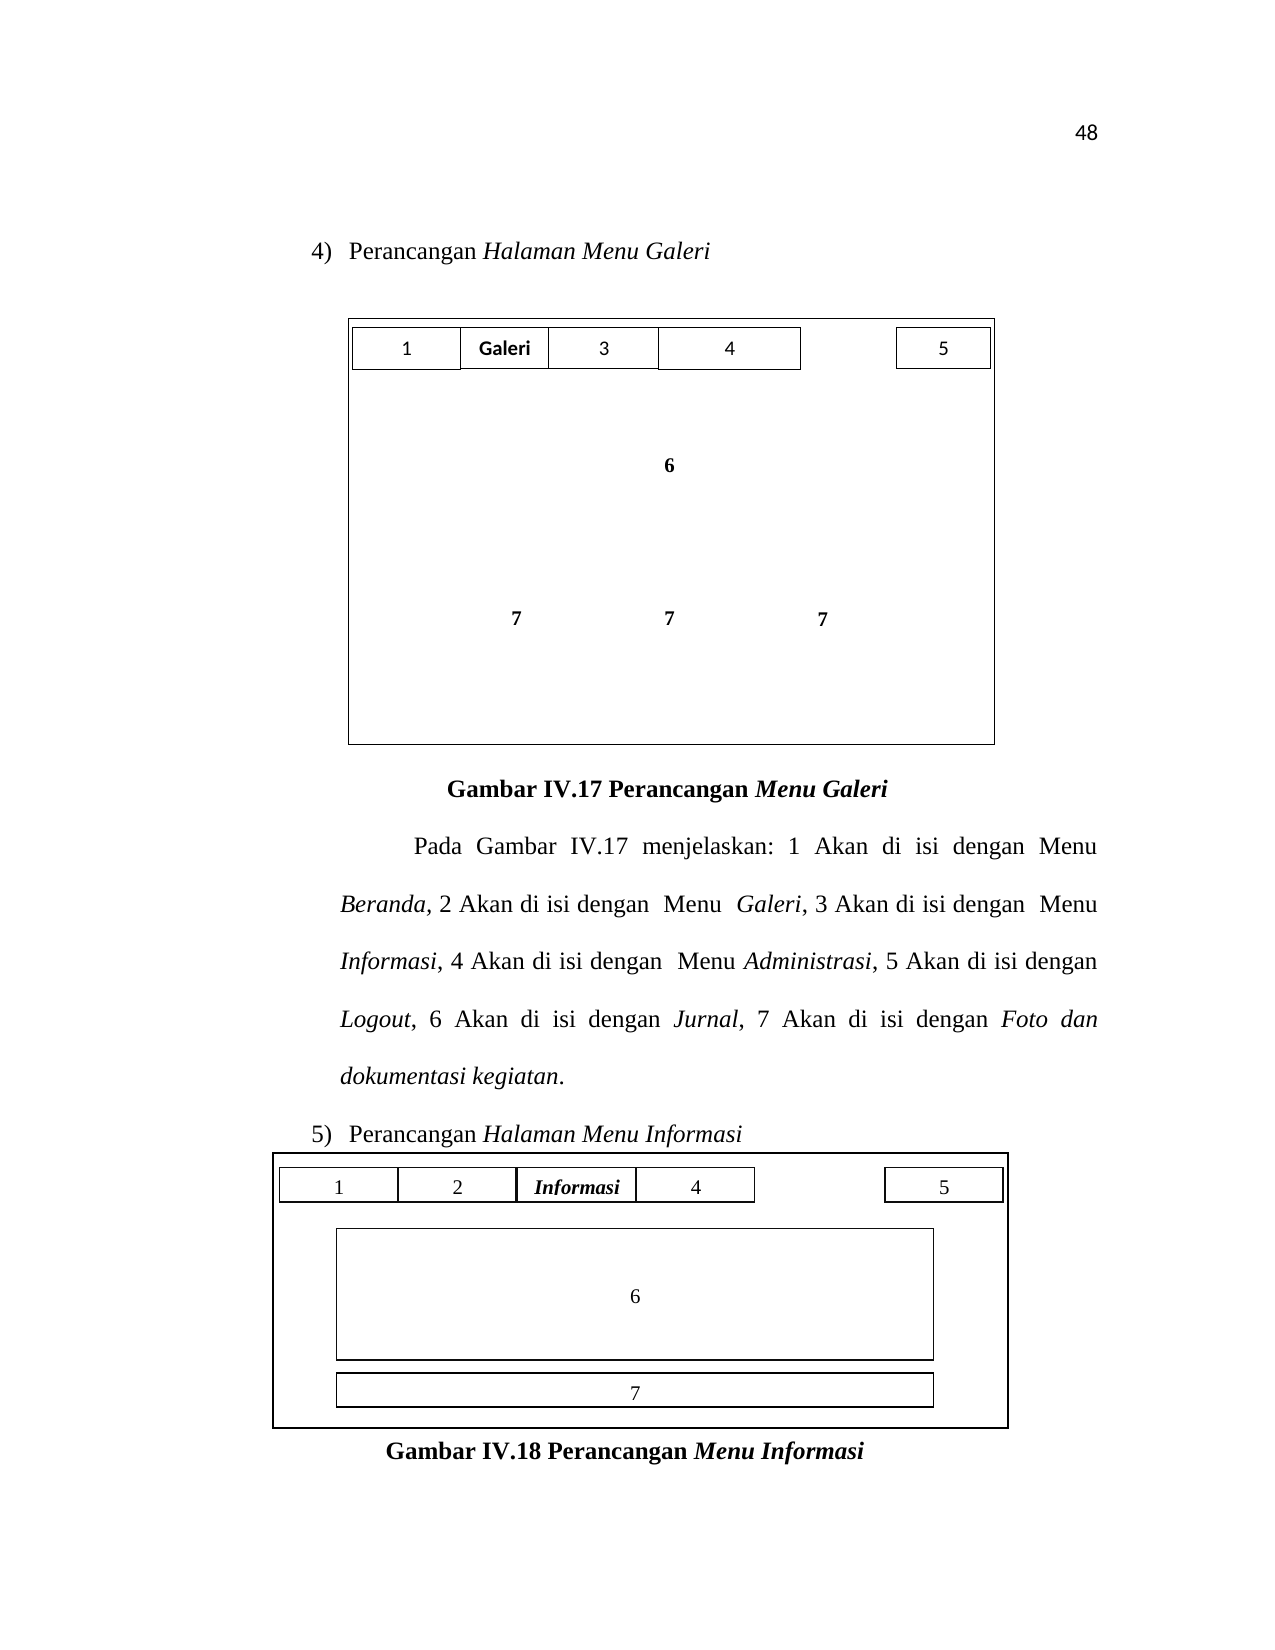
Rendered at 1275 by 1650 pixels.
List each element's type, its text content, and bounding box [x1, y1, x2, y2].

list Perancangan Halaman Menu Informasi [311, 1119, 1098, 1147]
text Gambar IV.17 Perancangan Menu Galeri [236, 774, 1098, 802]
list Perancangan Halaman Menu Galeri [311, 236, 1098, 265]
text Pada Gambar IV.17 menjelaskan: 1 Akan di isi dengan Menu Beranda, 2 Akan di isi dengan Menu Galeri, 3 Akan di isi dengan Menu Informasi, 4 Akan di isi dengan Menu Administrasi, 5 Akan di isi dengan Logout, 6 Akan di isi dengan Jurnal, 7 Akan di isi dengan Foto dan dokumentasi kegiatan. [340, 831, 1098, 1090]
text Gambar IV.18 Perancangan Menu Informasi [310, 1436, 1098, 1465]
